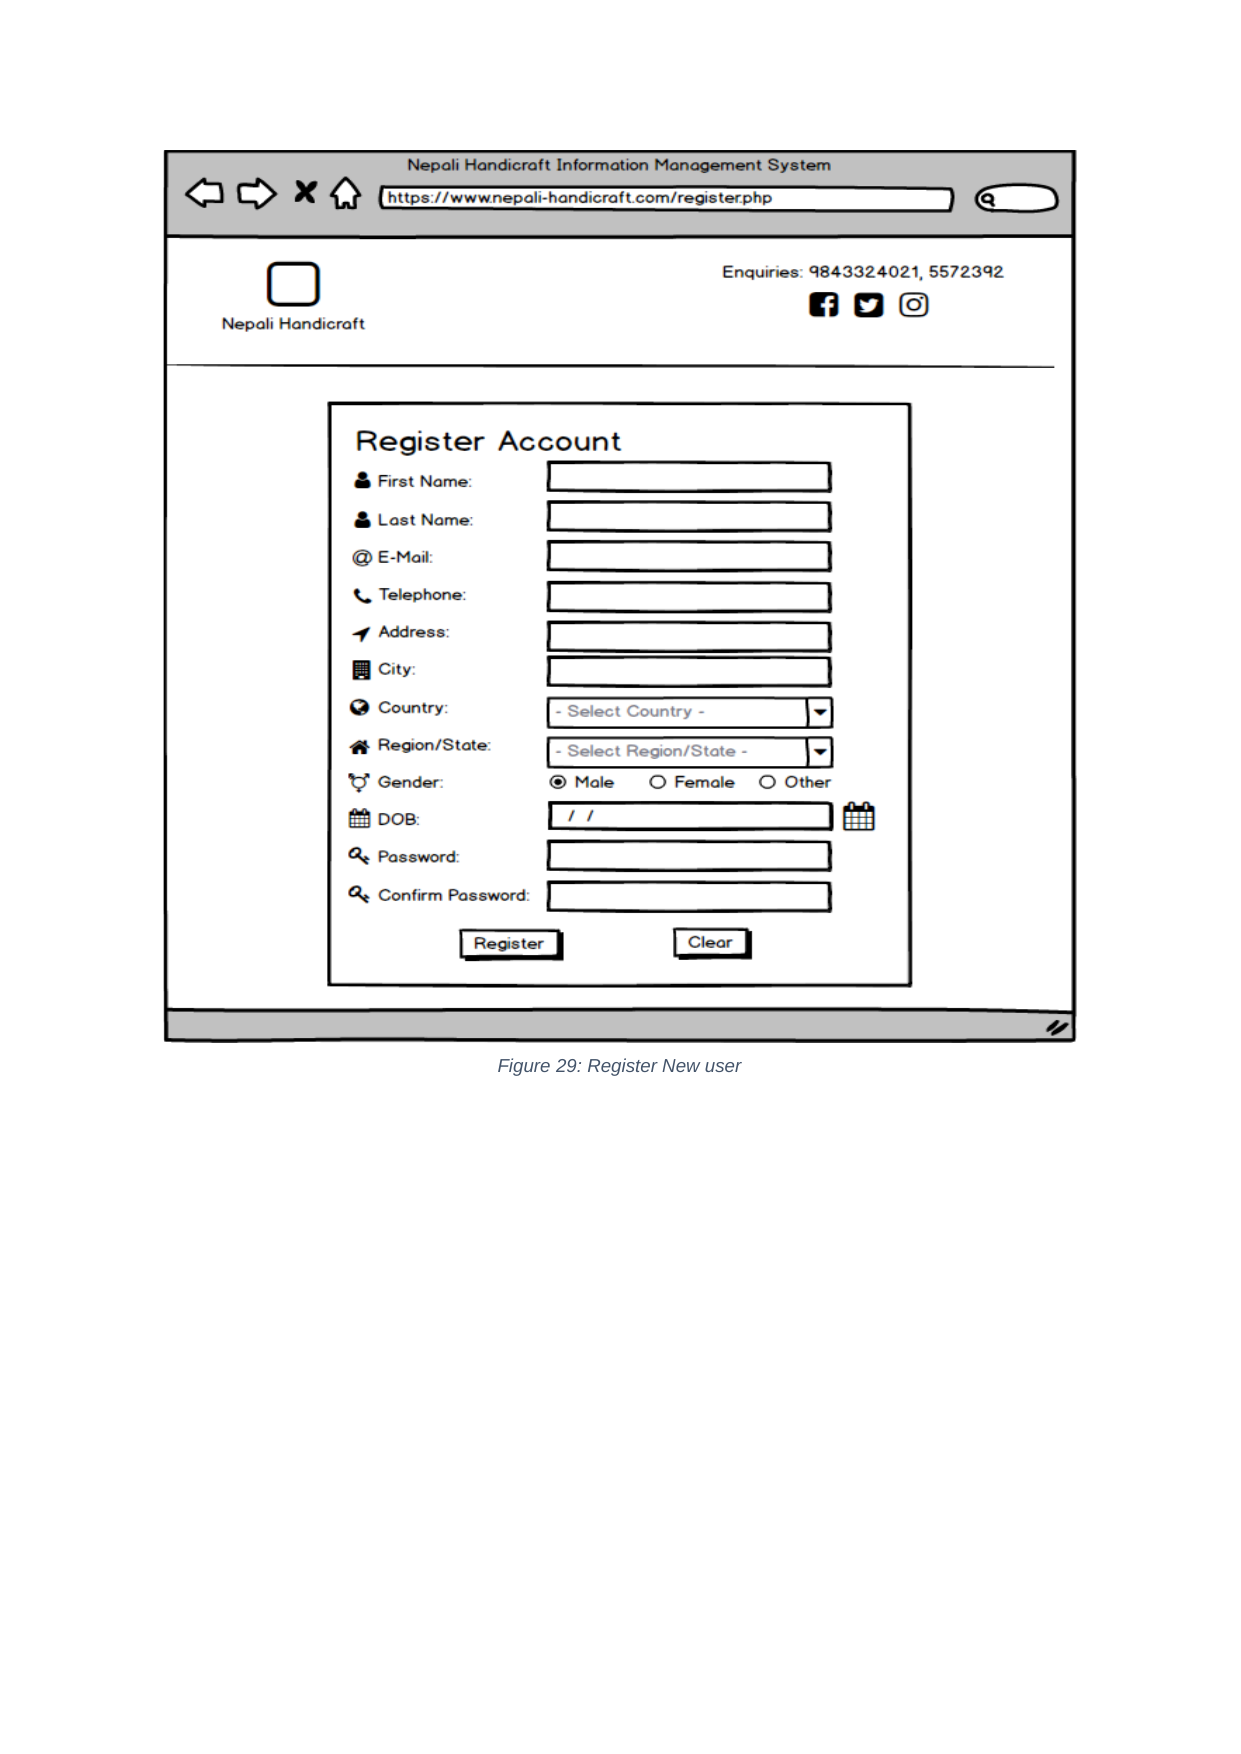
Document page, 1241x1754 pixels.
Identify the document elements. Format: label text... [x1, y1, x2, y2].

picture [163, 150, 1077, 1043]
